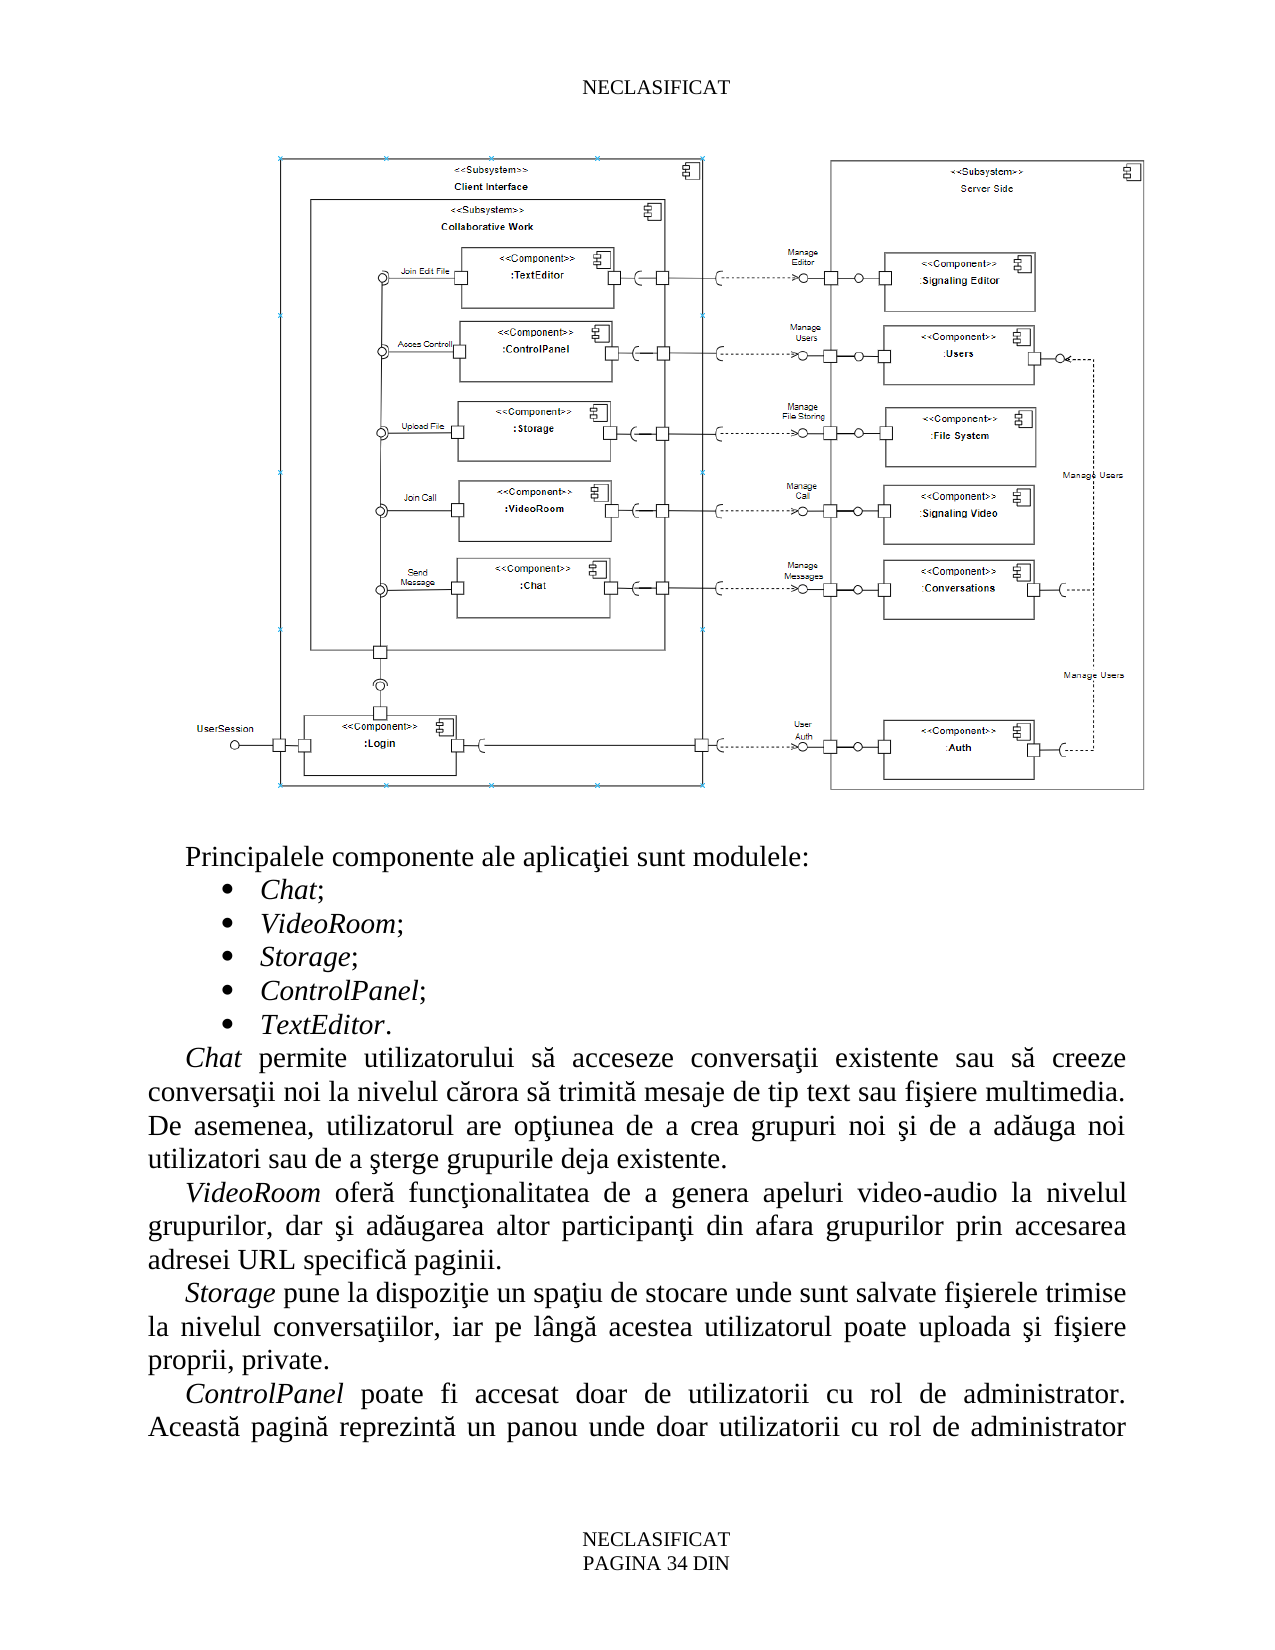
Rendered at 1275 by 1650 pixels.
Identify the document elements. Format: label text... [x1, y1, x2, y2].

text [148, 1376, 1127, 1443]
list VideoRoom; [222, 906, 1127, 939]
text VideoRoom oferă funcţionalitatea de a genera apeluri video-audio la nivelul grupurilor, dar şi adăugarea altor participanţi din afara grupurilor prin accesarea adresei URL specifică paginii. [148, 1175, 1127, 1275]
list TextEditor. [222, 1007, 1127, 1041]
text Storage pune la dispoziţie un spaţiu de stocare unde sunt salvate fişierele trimise la nivelul conversaţiilor, iar pe lângă acestea utilizatorul poate uploada şi fişiere proprii, private. [148, 1275, 1127, 1376]
text Chat permite utilizatorului să acceseze conversaţii existente sau să creeze conversaţii noi la nivelul cărora să trimită mesaje de tip text sau fişiere multimedia. De asemenea, utilizatorul are opţiunea de a crea grupuri noi şi de a adăuga noi utilizatori sau de a şterge grupurile deja existente. [148, 1041, 1127, 1175]
list ControlPanel; [222, 973, 1127, 1007]
picture [184, 147, 1168, 814]
text Principalele componente ale aplicaţiei sunt modulele: [148, 839, 1127, 872]
list Chat; [222, 872, 1127, 906]
list Storage; [222, 939, 1127, 973]
